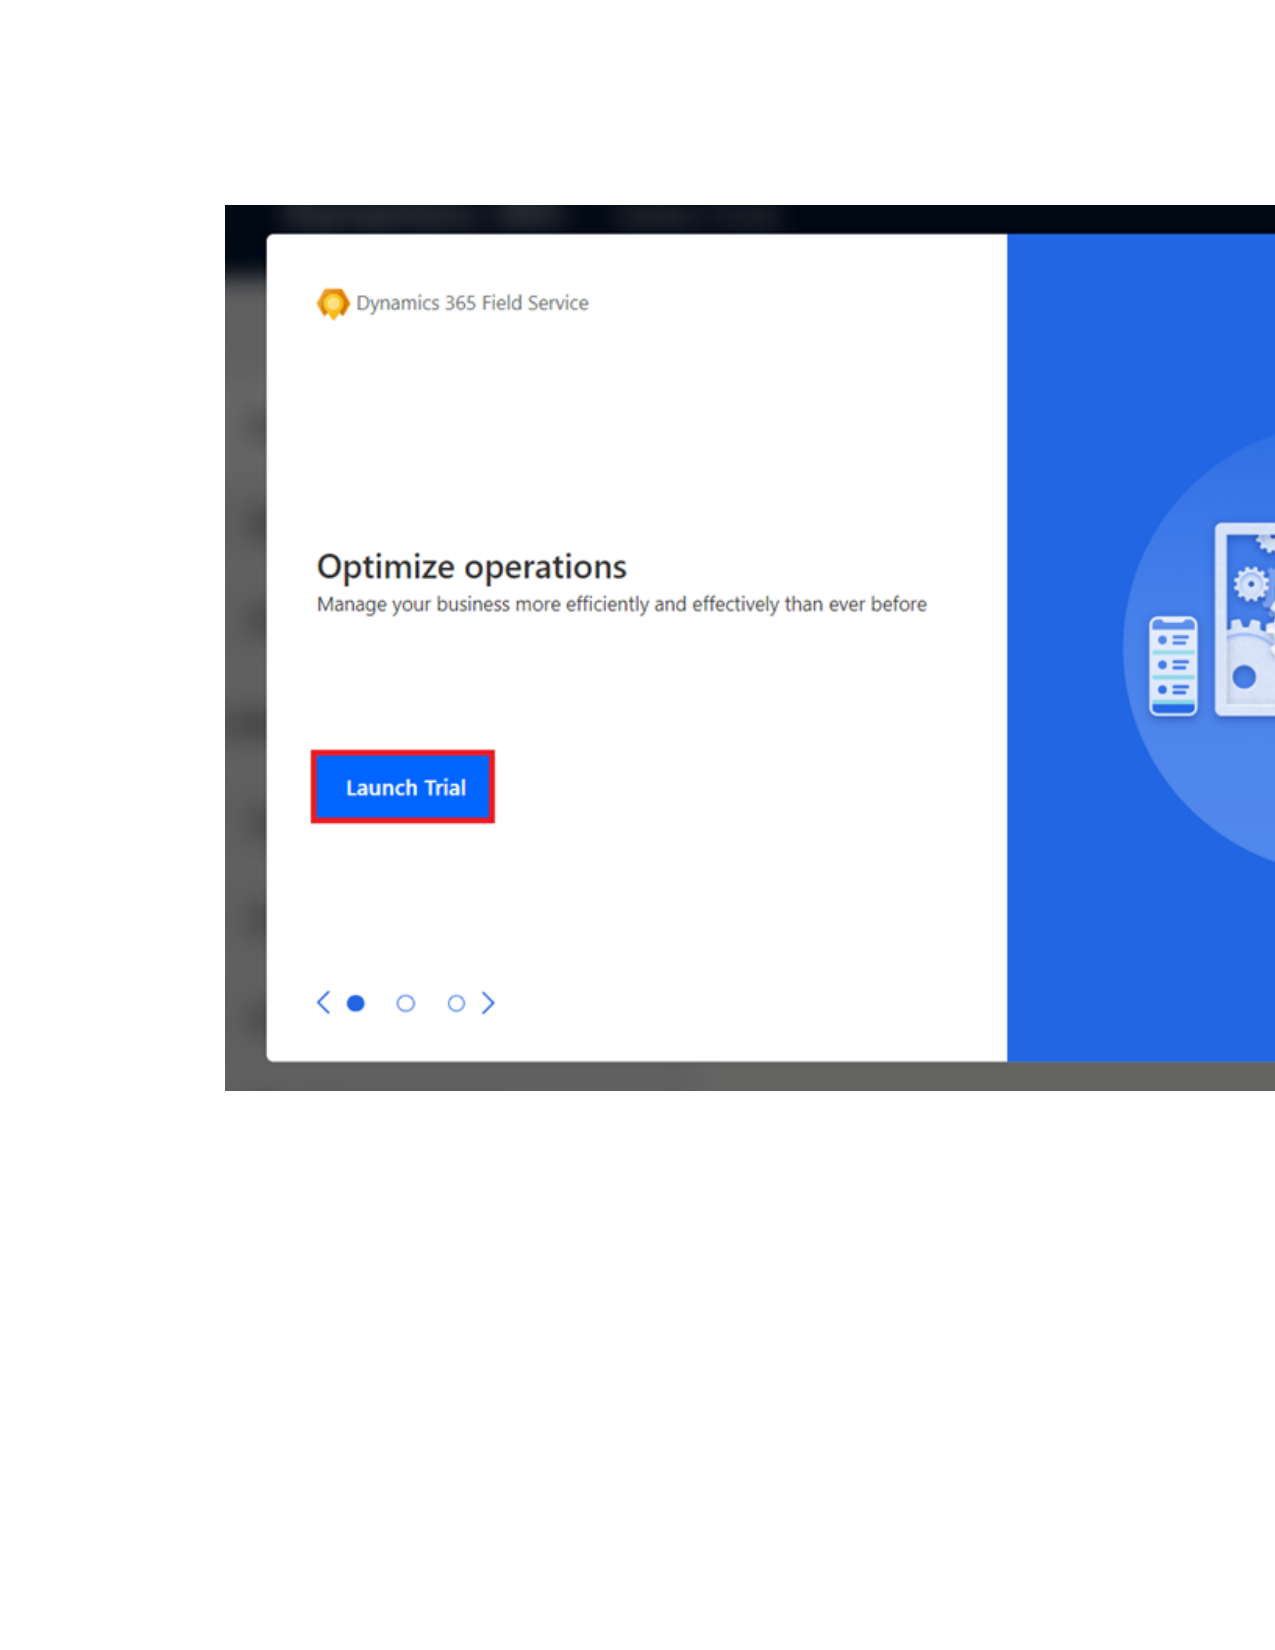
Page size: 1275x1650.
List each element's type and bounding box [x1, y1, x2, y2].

picture [225, 205, 1275, 1091]
